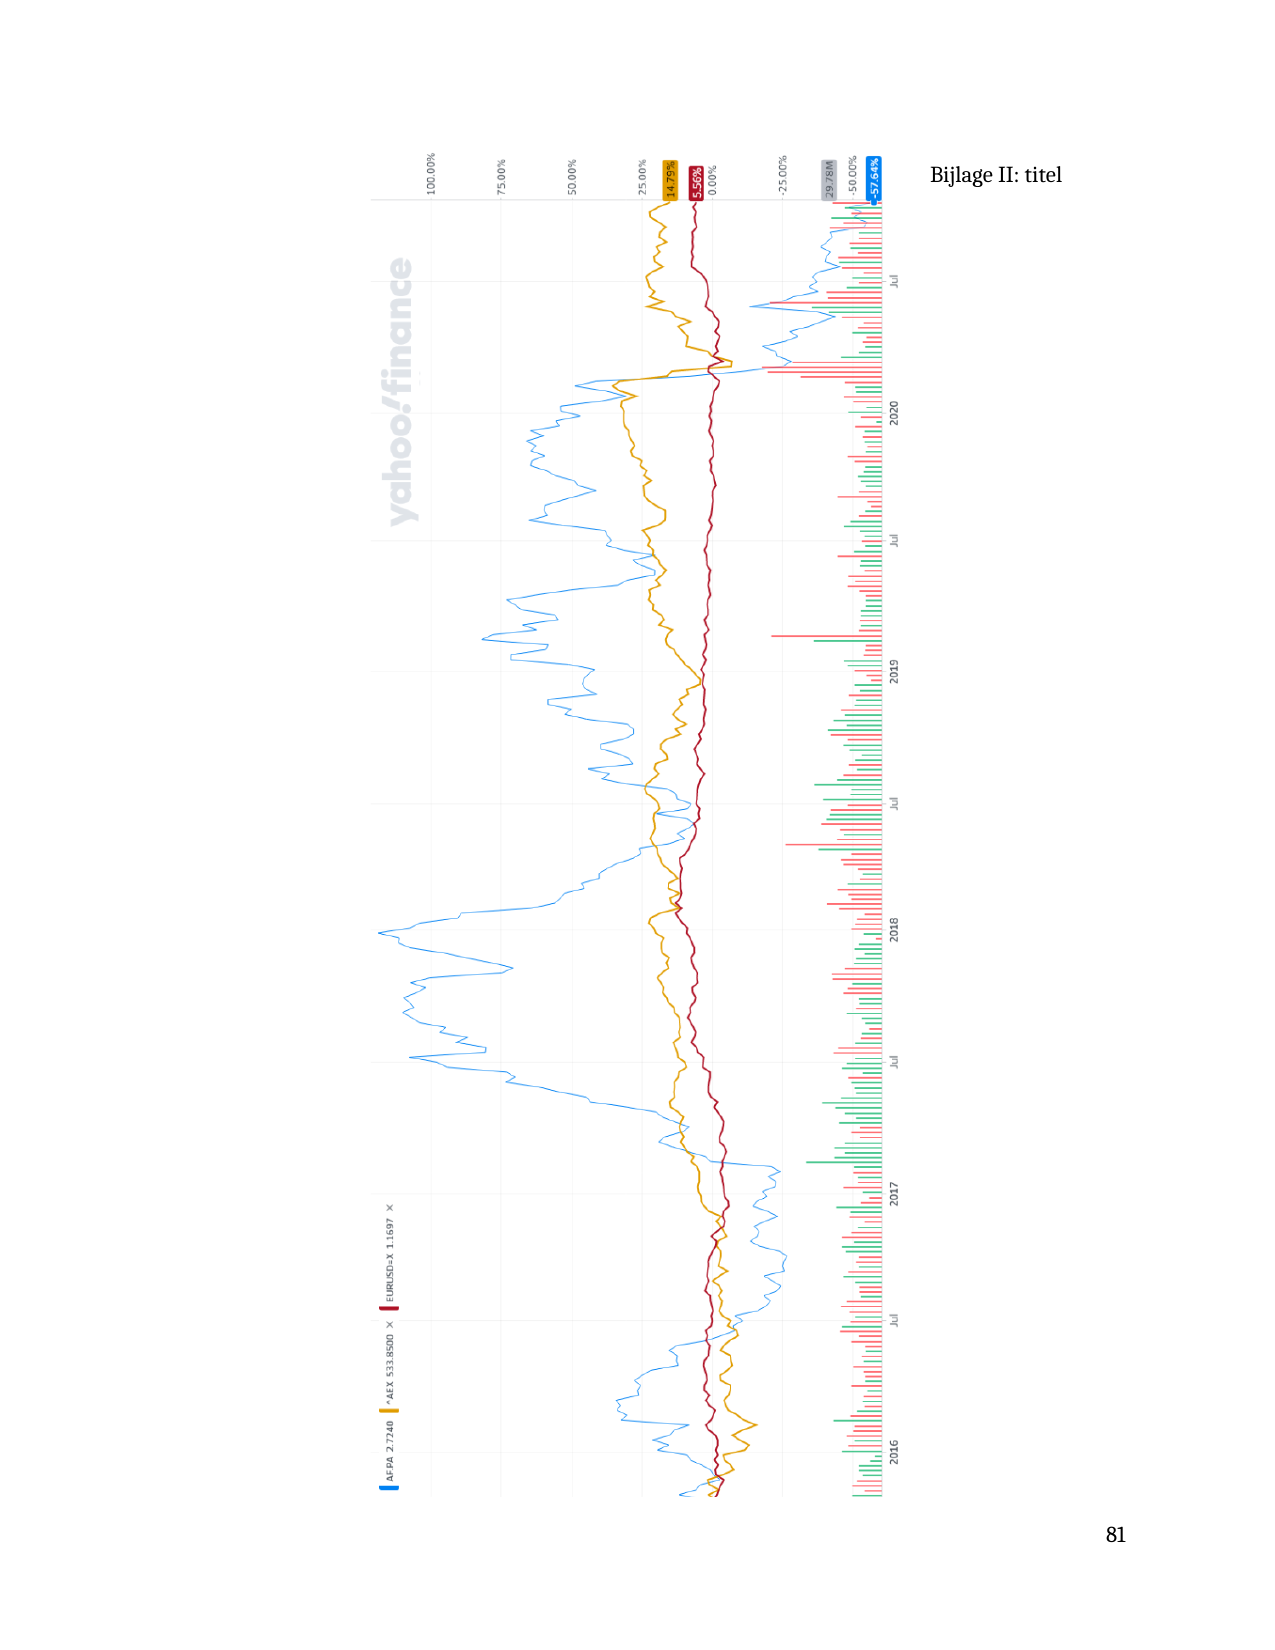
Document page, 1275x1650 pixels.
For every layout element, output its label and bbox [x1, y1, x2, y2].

picture [371, 151, 905, 1496]
